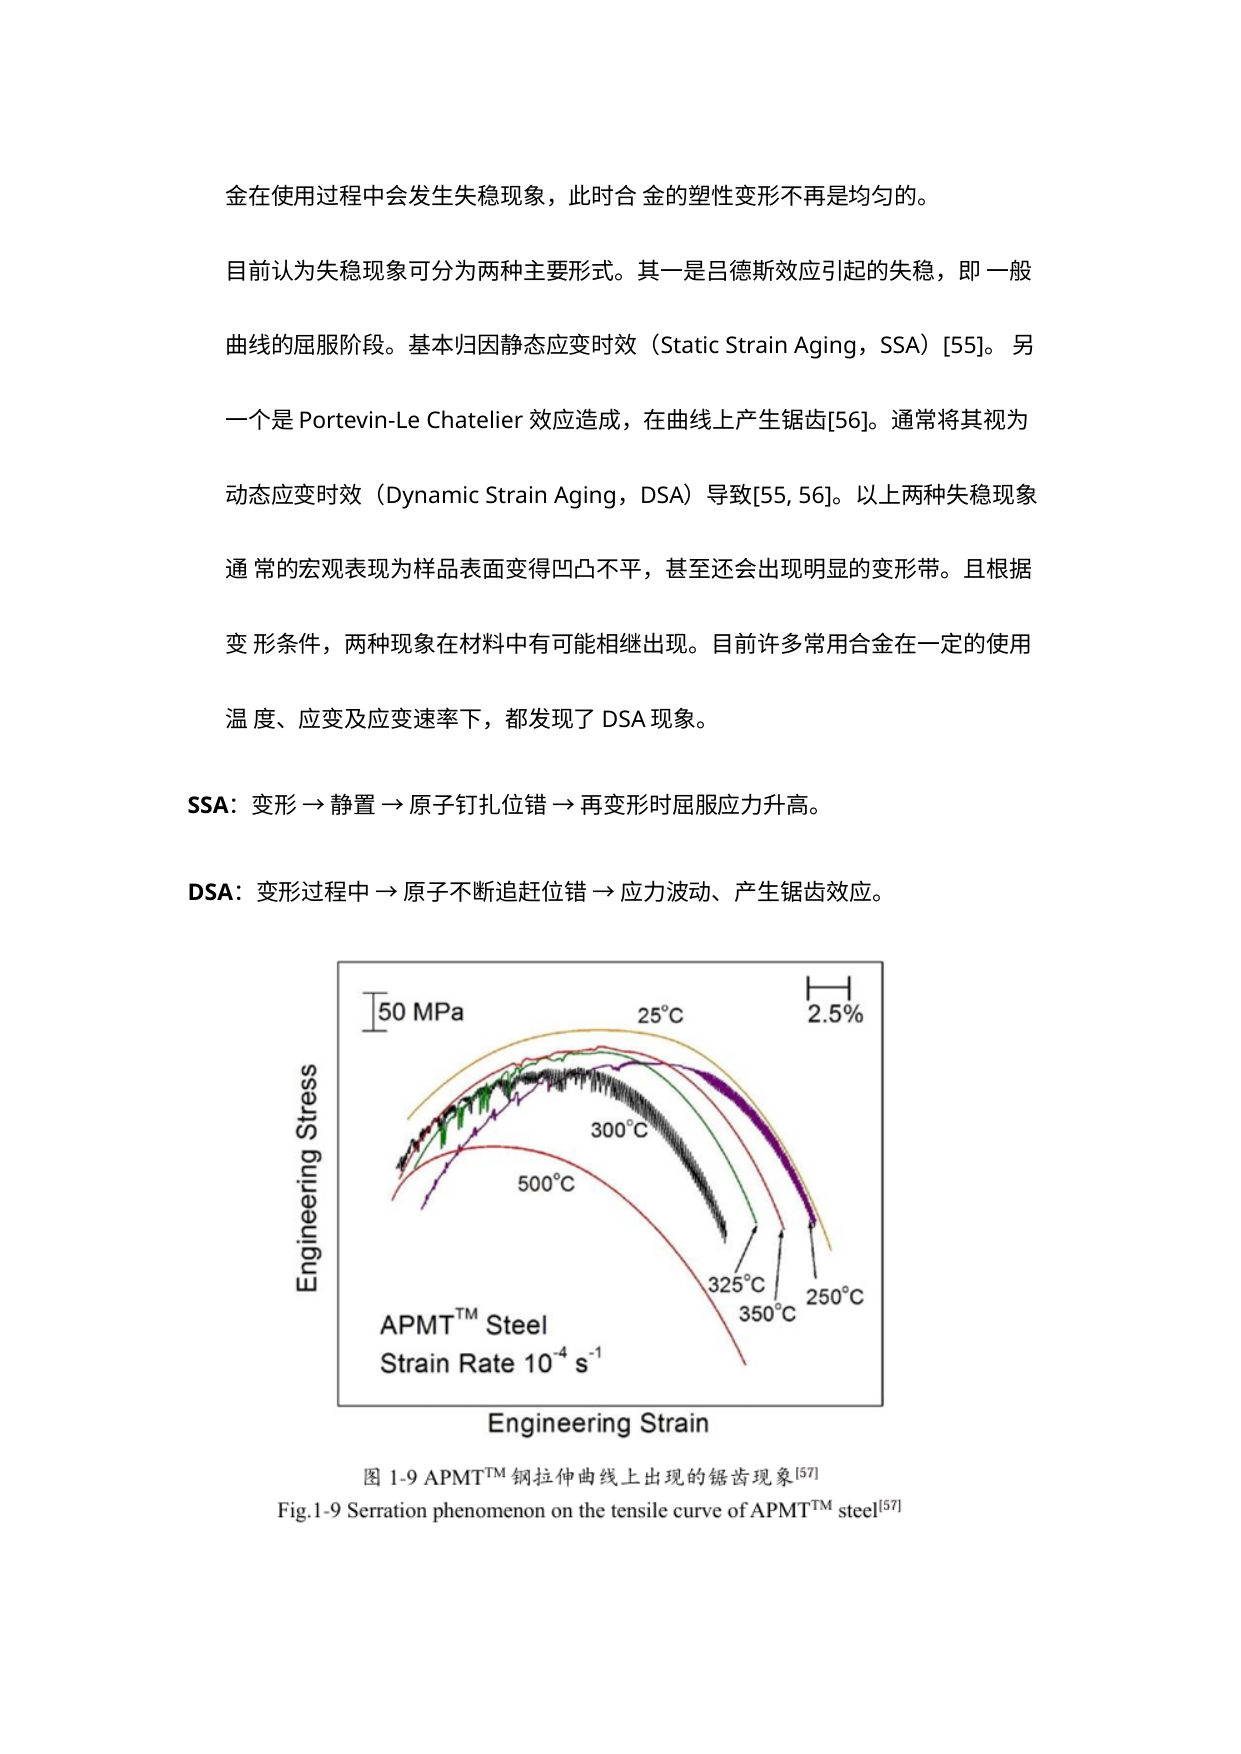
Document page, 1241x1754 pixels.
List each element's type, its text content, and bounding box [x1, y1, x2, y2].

text DSA：变形过程中 → 原子不断追赶位错 → 应力波动、产生锯齿效应。 [187, 858, 1053, 923]
picture [187, 944, 1053, 1545]
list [187, 162, 1053, 750]
text SSA：变形 → 静置 → 原子钉扎位错 → 再变形时屈服应力升高。 [187, 771, 1053, 836]
